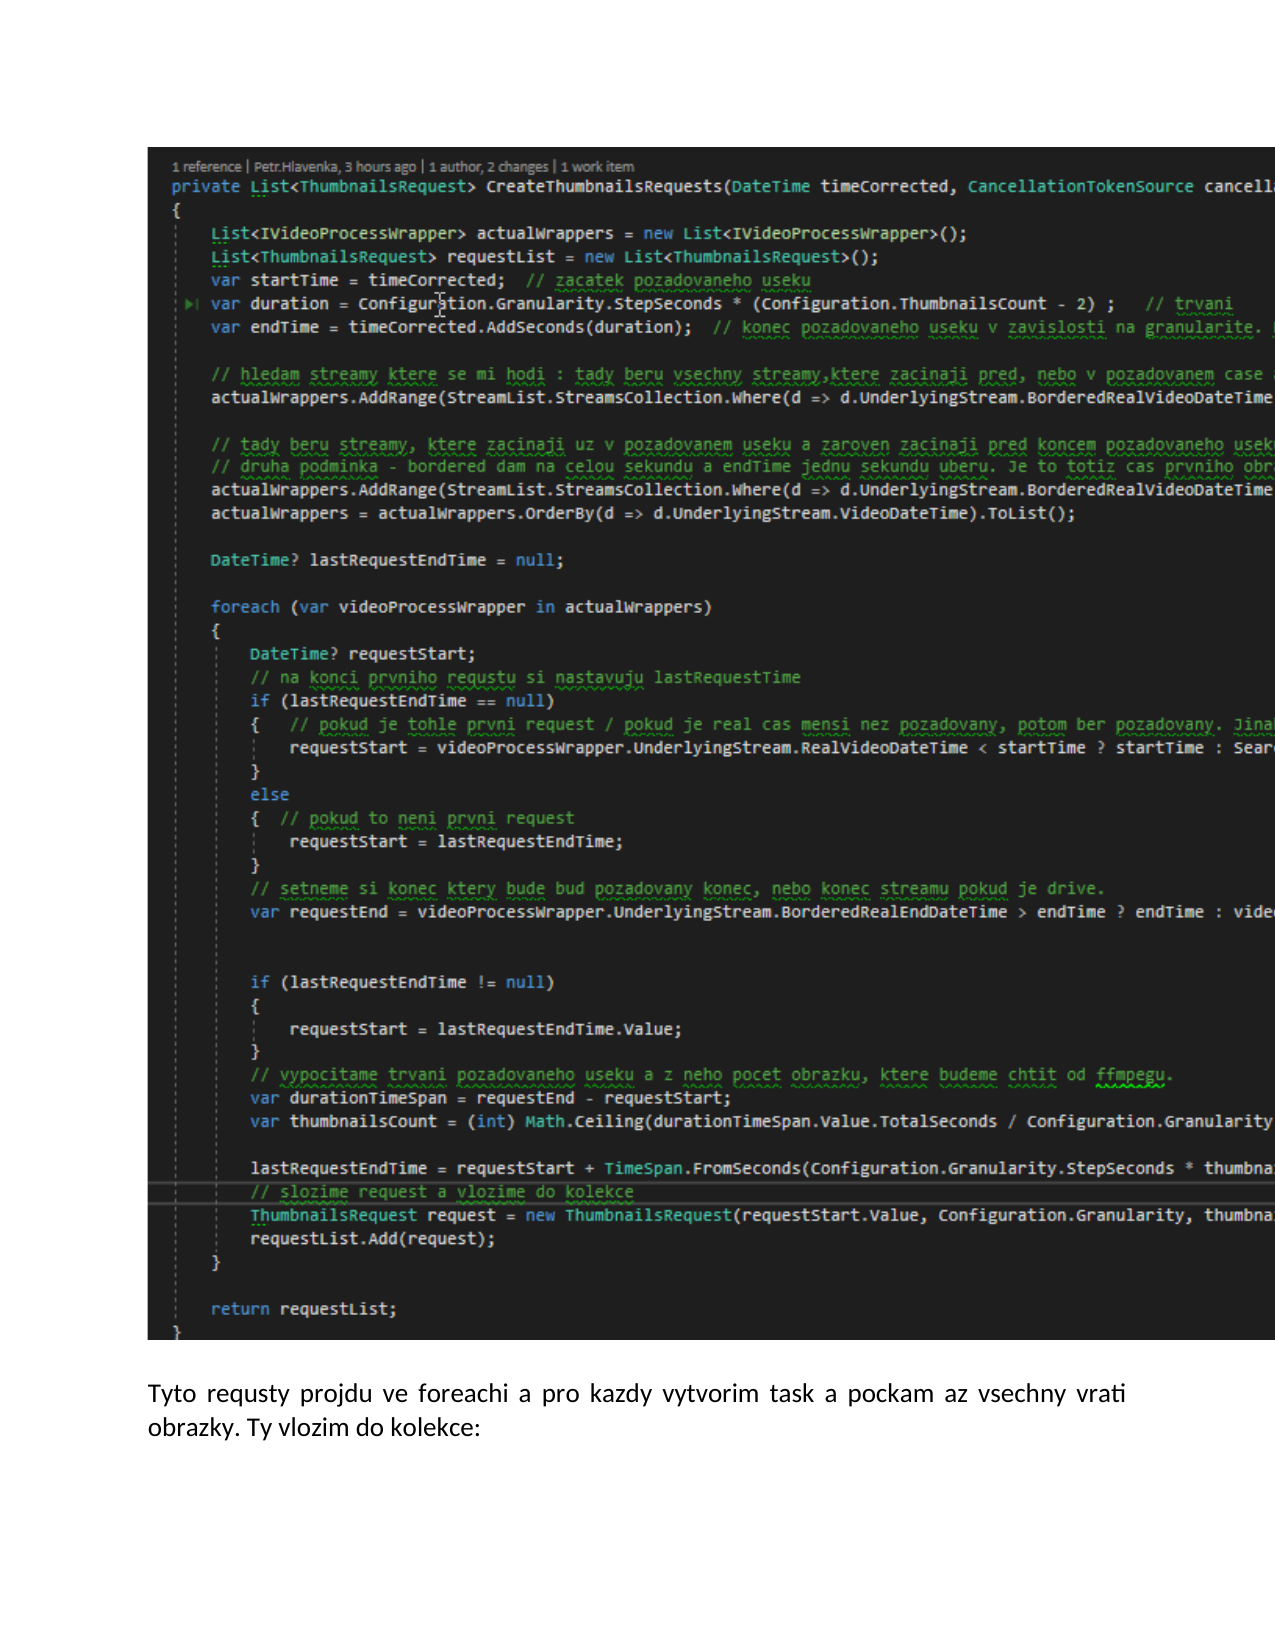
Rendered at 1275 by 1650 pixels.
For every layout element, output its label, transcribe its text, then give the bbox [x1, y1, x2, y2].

picture [147, 147, 1275, 1340]
text Tyto requsty projdu ve foreachi a pro kazdy vytvorim task a pockam az vsechny vrati obrazky. Ty vlozim do kolekce: [148, 1376, 1127, 1443]
